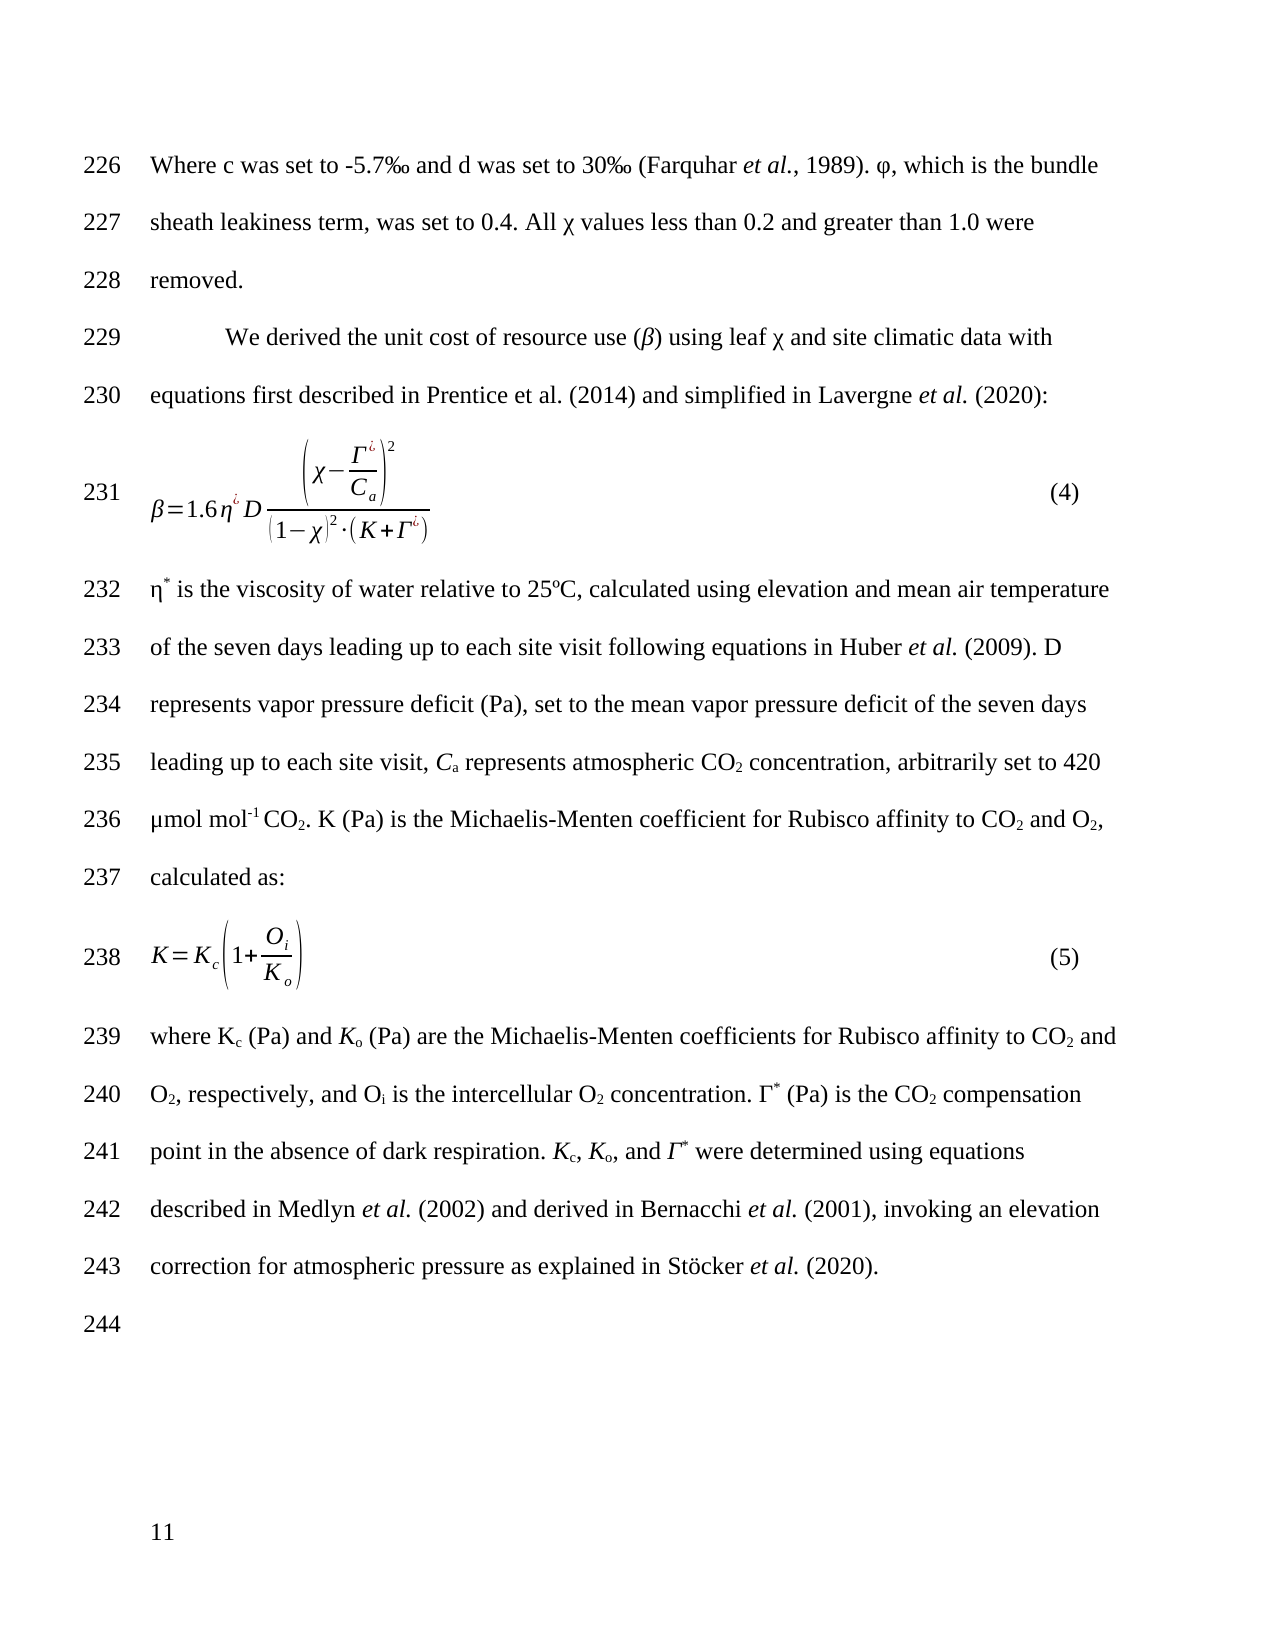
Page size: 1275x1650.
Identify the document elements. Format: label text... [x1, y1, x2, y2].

text (5) [150, 919, 1125, 993]
text η* is the viscosity of water relative to 25ºC, calculated using elevation and mean air temperature of the seven days leading up to each site visit following equations in Huber et al. (2009). D represents vapor pressure deficit (Pa), set to the mean vapor pressure deficit of the seven days leading up to each site visit, Ca represents atmospheric CO2 concentration, arbitrarily set to 420 μmol mol-1 CO2. K (Pa) is the Michaelis-Menten coefficient for Rubisco affinity to CO2 and O2, calculated as: [150, 574, 1125, 891]
text We derived the unit cost of resource use (β) using leaf χ and site climatic data with equations first described in Prentice et al. (2014) and simplified in Lavergne et al. (2020): [150, 322, 1125, 409]
text (4) [150, 437, 1125, 546]
text where Kc (Pa) and Ko (Pa) are the Michaelis-Menten coefficients for Rubisco affinity to CO2 and O2, respectively, and Oi is the intercellular O2 concentration. Γ* (Pa) is the CO2 compensation point in the absence of dark respiration. Kc, Ko, and Γ* were determined using equations described in Medlyn et al. (2002) and derived in Bernacchi et al. (2001), invoking an elevation correction for atmospheric pressure as explained in Stöcker et al. (2020). [150, 1021, 1125, 1280]
text Where c was set to -5.7‰ and d was set to 30‰ (Farquhar et al., 1989). φ, which is the bundle sheath leakiness term, was set to 0.4. All χ values less than 0.2 and greater than 1.0 were removed. [150, 150, 1125, 294]
